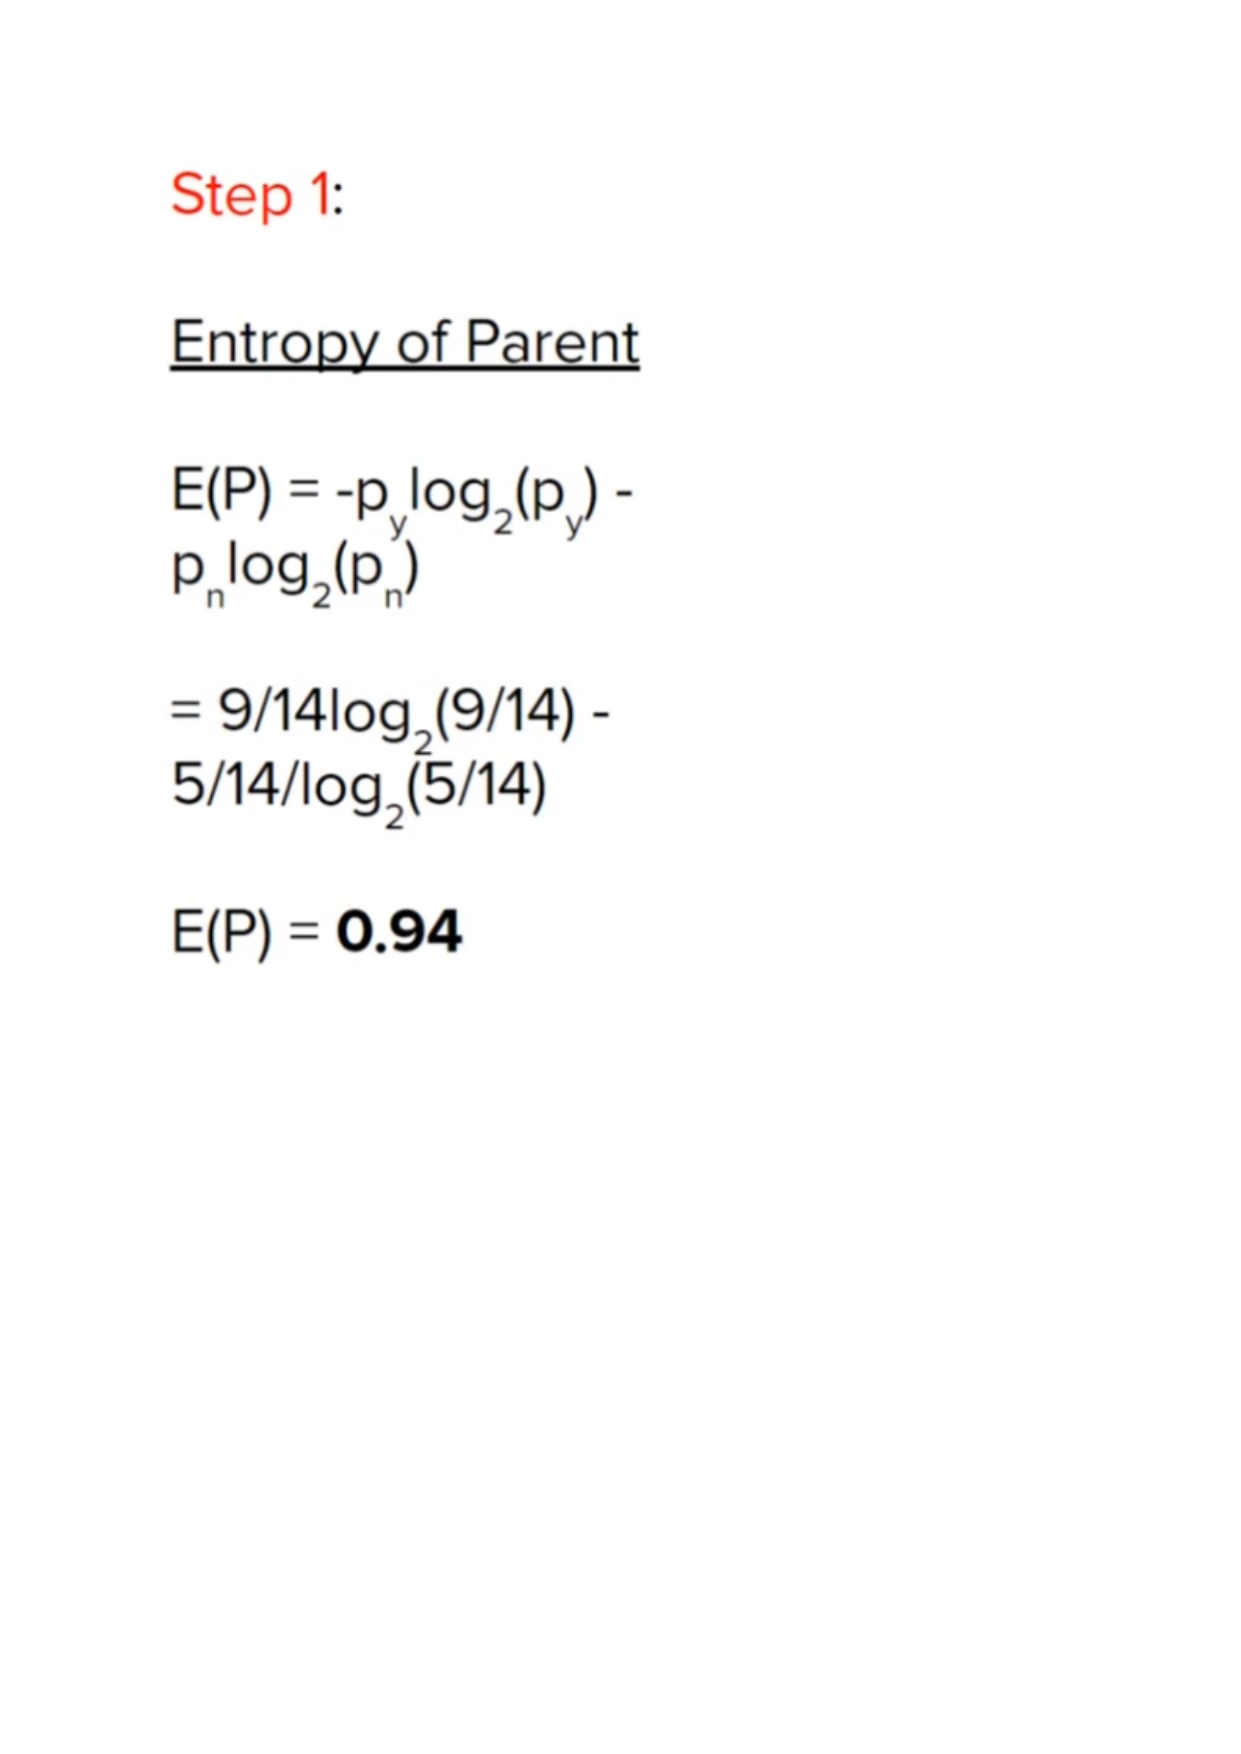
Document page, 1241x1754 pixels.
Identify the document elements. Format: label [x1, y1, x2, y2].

picture [150, 150, 660, 991]
